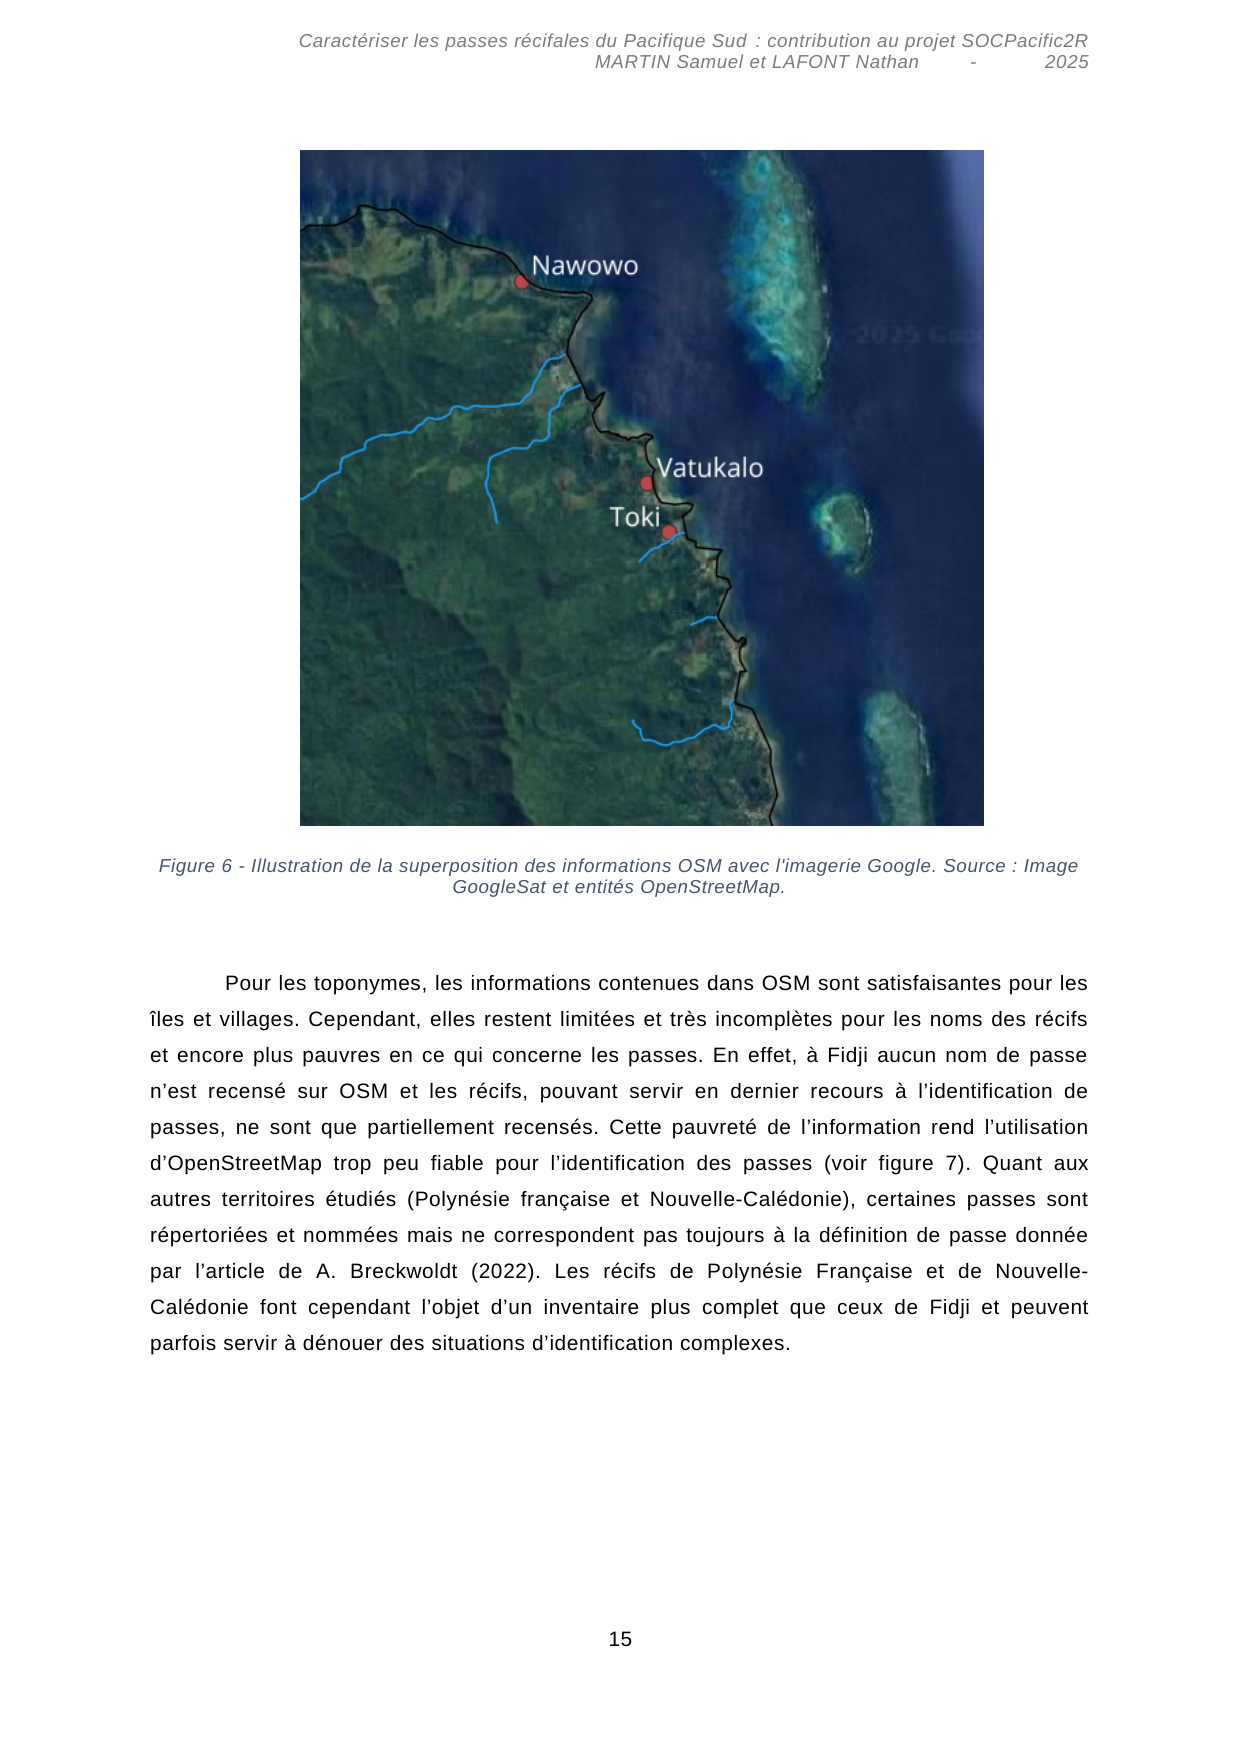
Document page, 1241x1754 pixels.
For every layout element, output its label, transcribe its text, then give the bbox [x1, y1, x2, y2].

text Figure 6 - Illustration de la superposition des informations OSM avec l'imagerie Google. Source : Image GoogleSat et entités OpenStreetMap. [150, 854, 1090, 898]
text Pour les toponymes, les informations contenues dans OSM sont satisfaisantes pour les îles et villages. Cependant, elles restent limitées et très incomplètes pour les noms des récifs et encore plus pauvres en ce qui concerne les passes. En effet, à Fidji aucun nom de passe n’est recensé sur OSM et les récifs, pouvant servir en dernier recours à l’identification de passes, ne sont que partiellement recensés. Cette pauvreté de l’information rend l’utilisation d’OpenStreetMap trop peu fiable pour l’identification des passes (voir figure 7). Quant aux autres territoires étudiés (Polynésie française et Nouvelle-Calédonie), certaines passes sont répertoriées et nommées mais ne correspondent pas toujours à la définition de passe donnée par l’article de A. Breckwoldt (2022). Les récifs de Polynésie Française et de Nouvelle-Calédonie font cependant l’objet d’un inventaire plus complet que ceux de Fidji et peuvent parfois servir à dénouer des situations d’identification complexes. [150, 971, 1090, 1354]
picture [300, 150, 984, 826]
